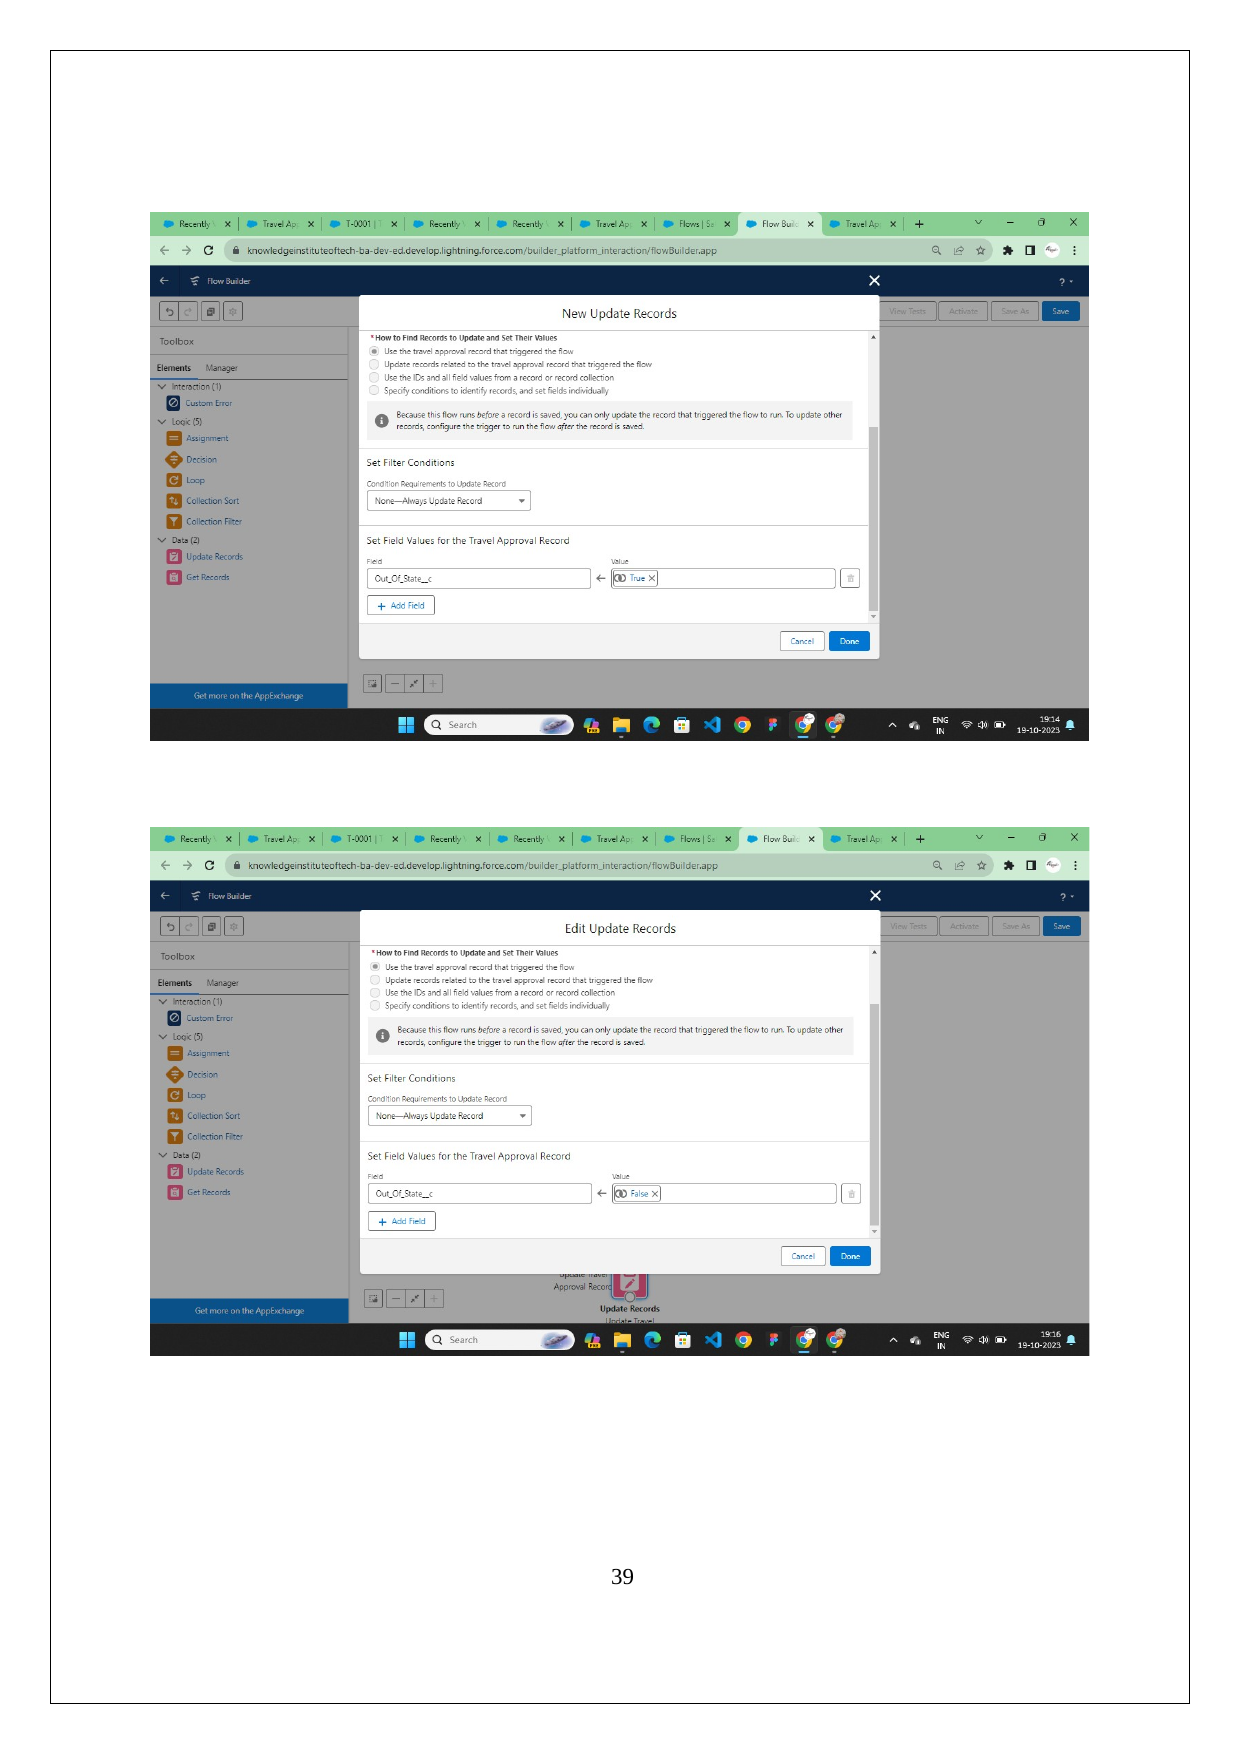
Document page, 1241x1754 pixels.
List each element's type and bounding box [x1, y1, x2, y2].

picture [150, 212, 1089, 741]
picture [150, 827, 1090, 1356]
